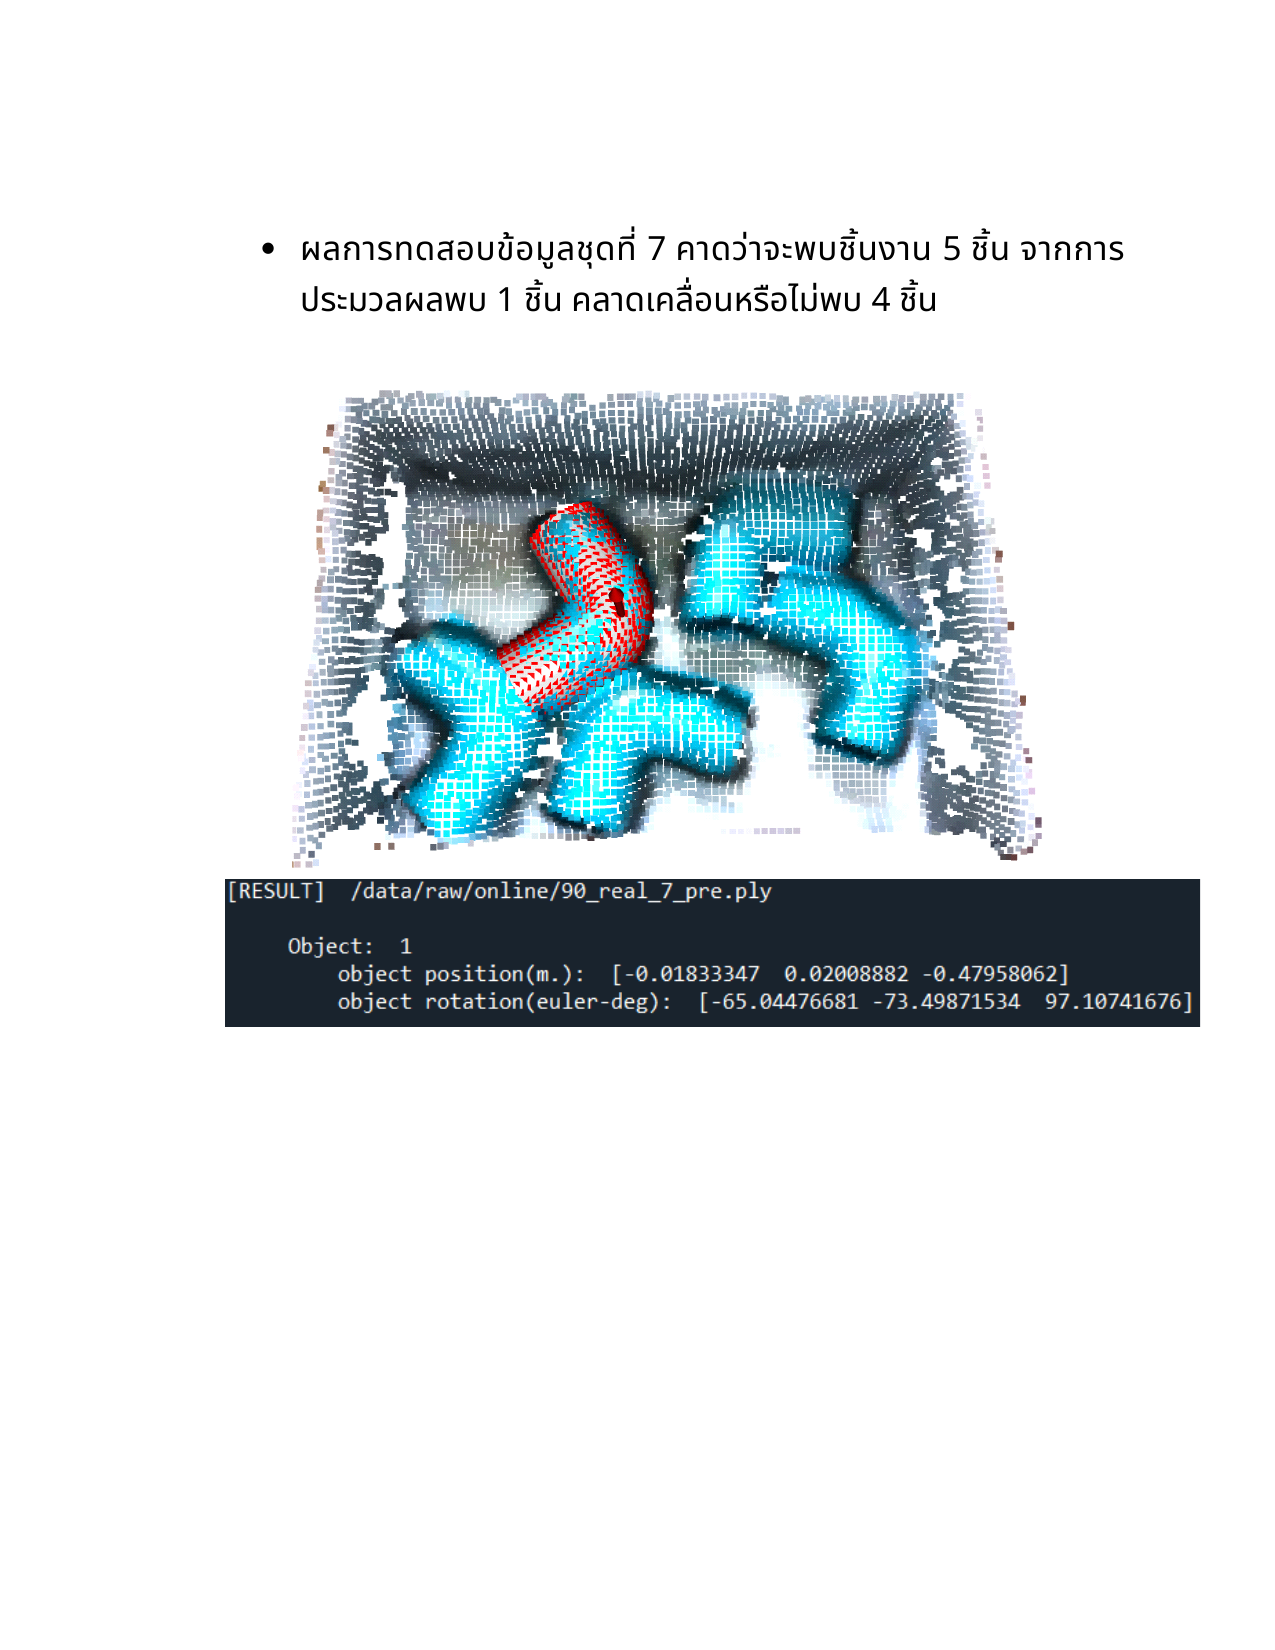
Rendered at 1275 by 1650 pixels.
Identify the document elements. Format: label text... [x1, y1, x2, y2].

picture [225, 377, 1200, 1027]
list ผลการทดสอบข้อมูลชุดที่ 7 คาดว่าจะพบชิ้นงาน 5 ชิ้น จากการประมวลผลพบ 1 ชิ้น คลาดเคลื่อนหรือไม่พบ 4 ชิ้น [262, 225, 1125, 326]
